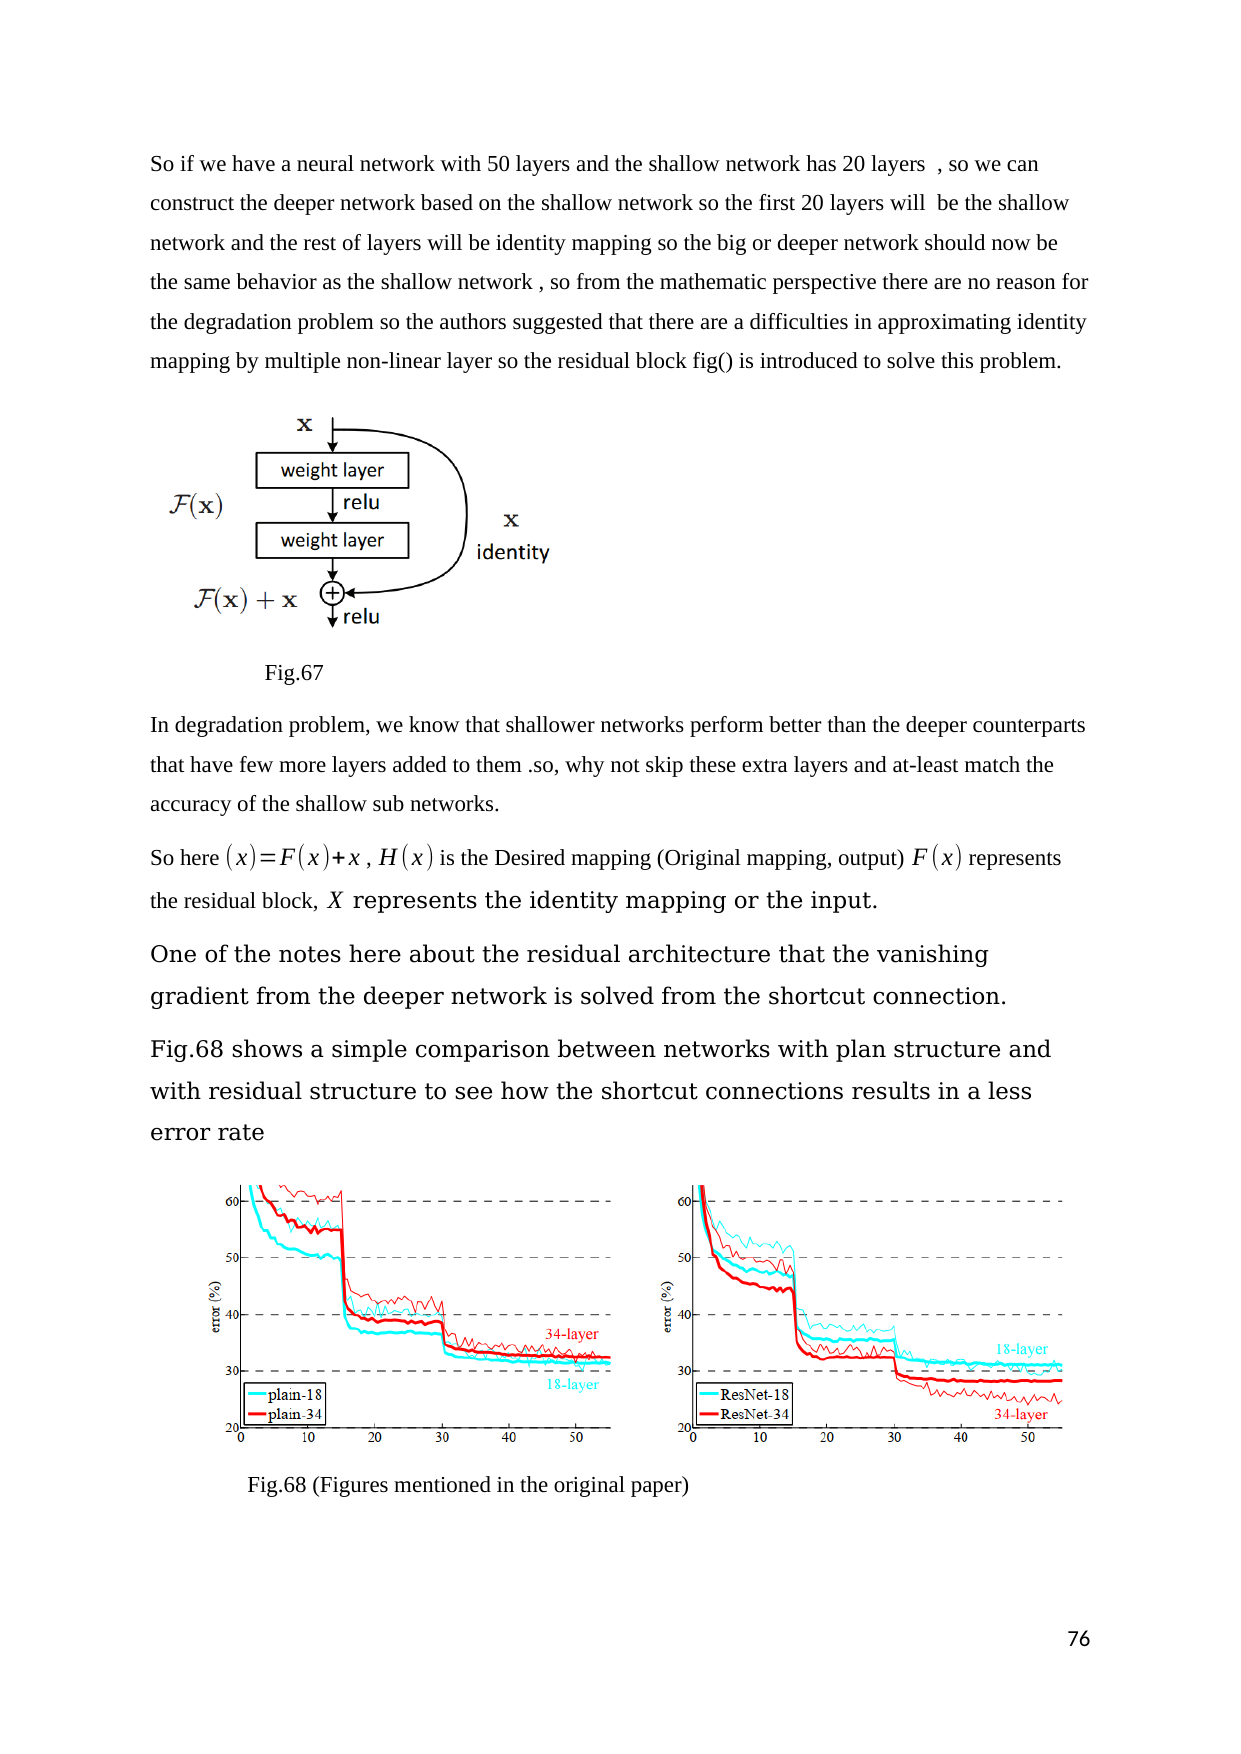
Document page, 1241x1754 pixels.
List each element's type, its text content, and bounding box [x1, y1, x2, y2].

text One of the notes here about the residual architecture that the vanishing gradient from the deeper network is solved from the shortcut connection. [150, 940, 1090, 1009]
picture [150, 399, 557, 634]
text So here , is the Desired mapping (Original mapping, output) represents the residual block, represents the identity mapping or the input. [150, 842, 1090, 914]
picture [150, 1171, 1091, 1445]
text Fig.68 (Figures mentioned in the original paper) [150, 1471, 1090, 1497]
text So if we have a neural network with 50 layers and the shallow network has 20 layers , so we can construct the deeper network based on the shallow network so the first 20 layers will be the shallow network and the rest of layers will be identity mapping so the big or deeper network should now be the same behavior as the shallow network , so from the mathematic perspective there are no reason for the degradation problem so the authors suggested that there are a difficulties in approximating identity mapping by multiple non-linear layer so the residual block fig() is introduced to solve this problem. [150, 150, 1090, 374]
text Fig.68 shows a simple comparison between networks with plan structure and with residual structure to see how the shortcut connections results in a less error rate [150, 1035, 1090, 1145]
text Fig.67 [150, 659, 1090, 686]
text In degradation problem, we know that shallower networks perform better than the deeper counterparts that have few more layers added to them .so, why not skip these extra layers and at-least match the accuracy of the shallow sub networks. [150, 711, 1090, 817]
